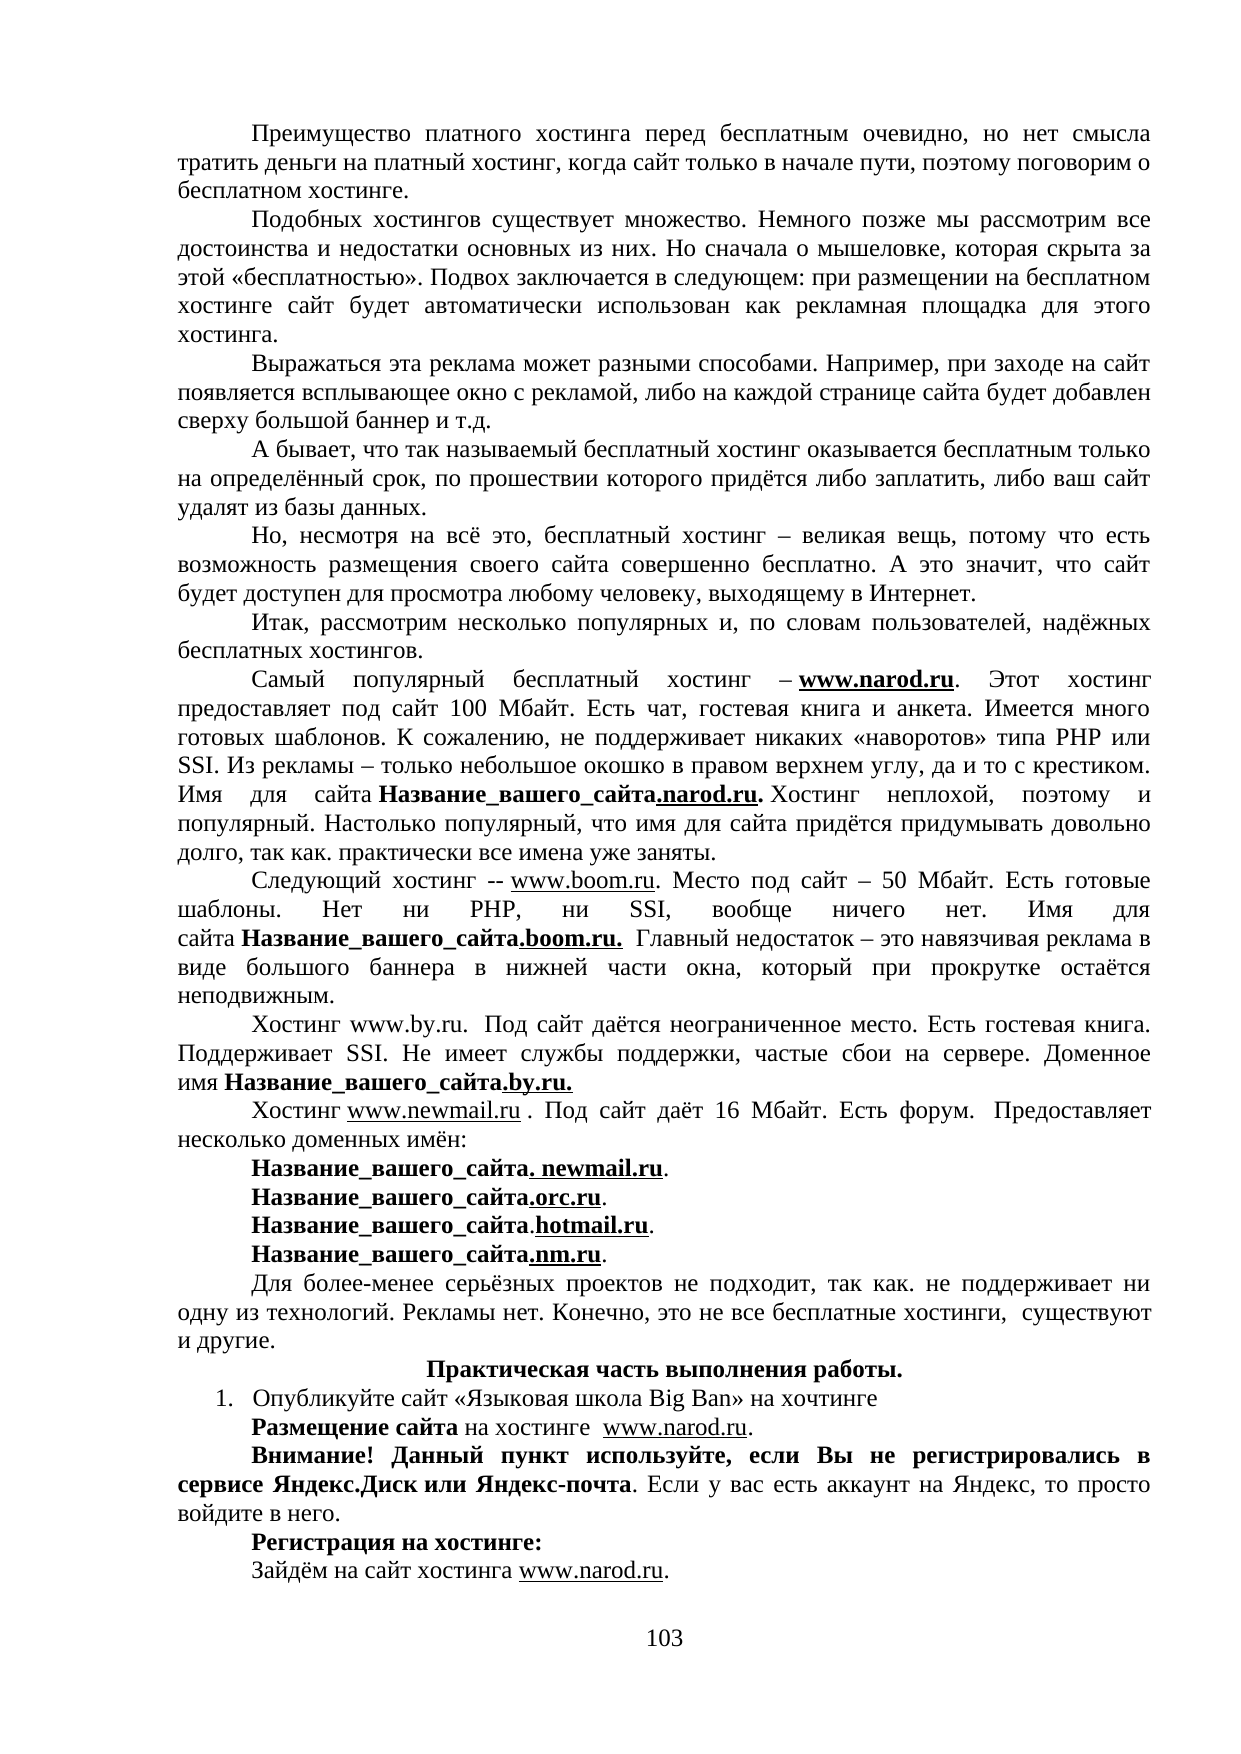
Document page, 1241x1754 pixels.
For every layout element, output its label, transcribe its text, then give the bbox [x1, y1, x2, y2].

text Название_вашего_сайта. newmail.ru. [177, 1153, 1152, 1182]
text Название_вашего_сайта.nm.ru. [177, 1239, 1152, 1268]
text Итак, рассмотрим несколько популярных и, по словам пользователей, надёжных бесплатных хостингов. [177, 607, 1152, 664]
text Хостинг www.by.ru. Под сайт даётся неограниченное место. Есть гостевая книга. Поддерживает SSI. Не имеет службы поддержки, частые сбои на сервере. Доменное имя Название_вашего_сайта.by.ru. [177, 1009, 1152, 1096]
text Название_вашего_сайта.hotmail.ru. [177, 1211, 1152, 1239]
text Зайдём на сайт хостинга www.narod.ru. [177, 1556, 1152, 1584]
text Практическая часть выполнения работы. [177, 1354, 1152, 1383]
text Преимущество платного хостинга перед бесплатным очевидно, но нет смысла тратить деньги на платный хостинг, когда сайт только в начале пути, поэтому поговорим о бесплатном хостинге. [177, 118, 1152, 204]
text Хостинг www.newmail.ru . Под сайт даёт 16 Мбайт. Есть форум. Предоставляет несколько доменных имён: [177, 1096, 1152, 1153]
text Регистрация на хостинге: [177, 1527, 1152, 1556]
text Следующий хостинг -- www.boom.ru. Место под сайт – 50 Мбайт. Есть готовые шаблоны. Нет ни PHP, ни SSI, вообще ничего нет. Имя для сайта Название_вашего_сайта.boom.ru. Главный недостаток – это навязчивая реклама в виде большого баннера в нижней части окна, который при прокрутке остаётся неподвижным. [177, 866, 1152, 1009]
text Подобных хостингов существует множество. Немного позже мы рассмотрим все достоинства и недостатки основных из них. Но сначала о мышеловке, которая скрыта за этой «бесплатностью». Подвох заключается в следующем: при размещении на бесплатном хостинге сайт будет автоматически использован как рекламная площадка для этого хостинга. [177, 204, 1152, 348]
text Для более-менее серьёзных проектов не подходит, так как. не поддерживает ни одну из технологий. Рекламы нет. Конечно, это не все бесплатные хостинги, существуют и другие. [177, 1268, 1152, 1354]
text Но, несмотря на всё это, бесплатный хостинг – великая вещь, потому что есть возможность размещения своего сайта совершенно бесплатно. А это значит, что сайт будет доступен для просмотра любому человеку, выходящему в Интернет. [177, 521, 1152, 607]
text Внимание! Данный пункт используйте, если Вы не регистрировались в сервисе Яндекс.Диск или Яндекс-почта. Если у вас есть аккаунт на Яндекс, то просто войдите в него. [177, 1441, 1152, 1527]
text Название_вашего_сайта.orc.ru. [177, 1182, 1152, 1211]
text Выражаться эта реклама может разными способами. Например, при заходе на сайт появляется всплывающее окно с рекламой, либо на каждой странице сайта будет добавлен сверху большой баннер и т.д. [177, 348, 1152, 434]
text Размещение сайта на хостинге www.narod.ru. [177, 1412, 1152, 1441]
text Самый популярный бесплатный хостинг – www.narod.ru. Этот хостинг предоставляет под сайт 100 Мбайт. Есть чат, гостевая книга и анкета. Имеется много готовых шаблонов. К сожалению, не поддерживает никаких «наворотов» типа PHP или SSI. Из рекламы – только небольшое окошко в правом верхнем углу, да и то с крестиком. Имя для сайта Название_вашего_сайта.narod.ru. Хостинг неплохой, поэтому и популярный. Настолько популярный, что имя для сайта придётся придумывать довольно долго, так как. практически все имена уже заняты. [177, 664, 1152, 866]
list Опубликуйте сайт «Языковая школа Big Ban» на хочтинге [215, 1383, 1152, 1412]
text А бывает, что так называемый бесплатный хостинг оказывается бесплатным только на определённый срок, по прошествии которого придётся либо заплатить, либо ваш сайт удалят из базы данных. [177, 434, 1152, 521]
